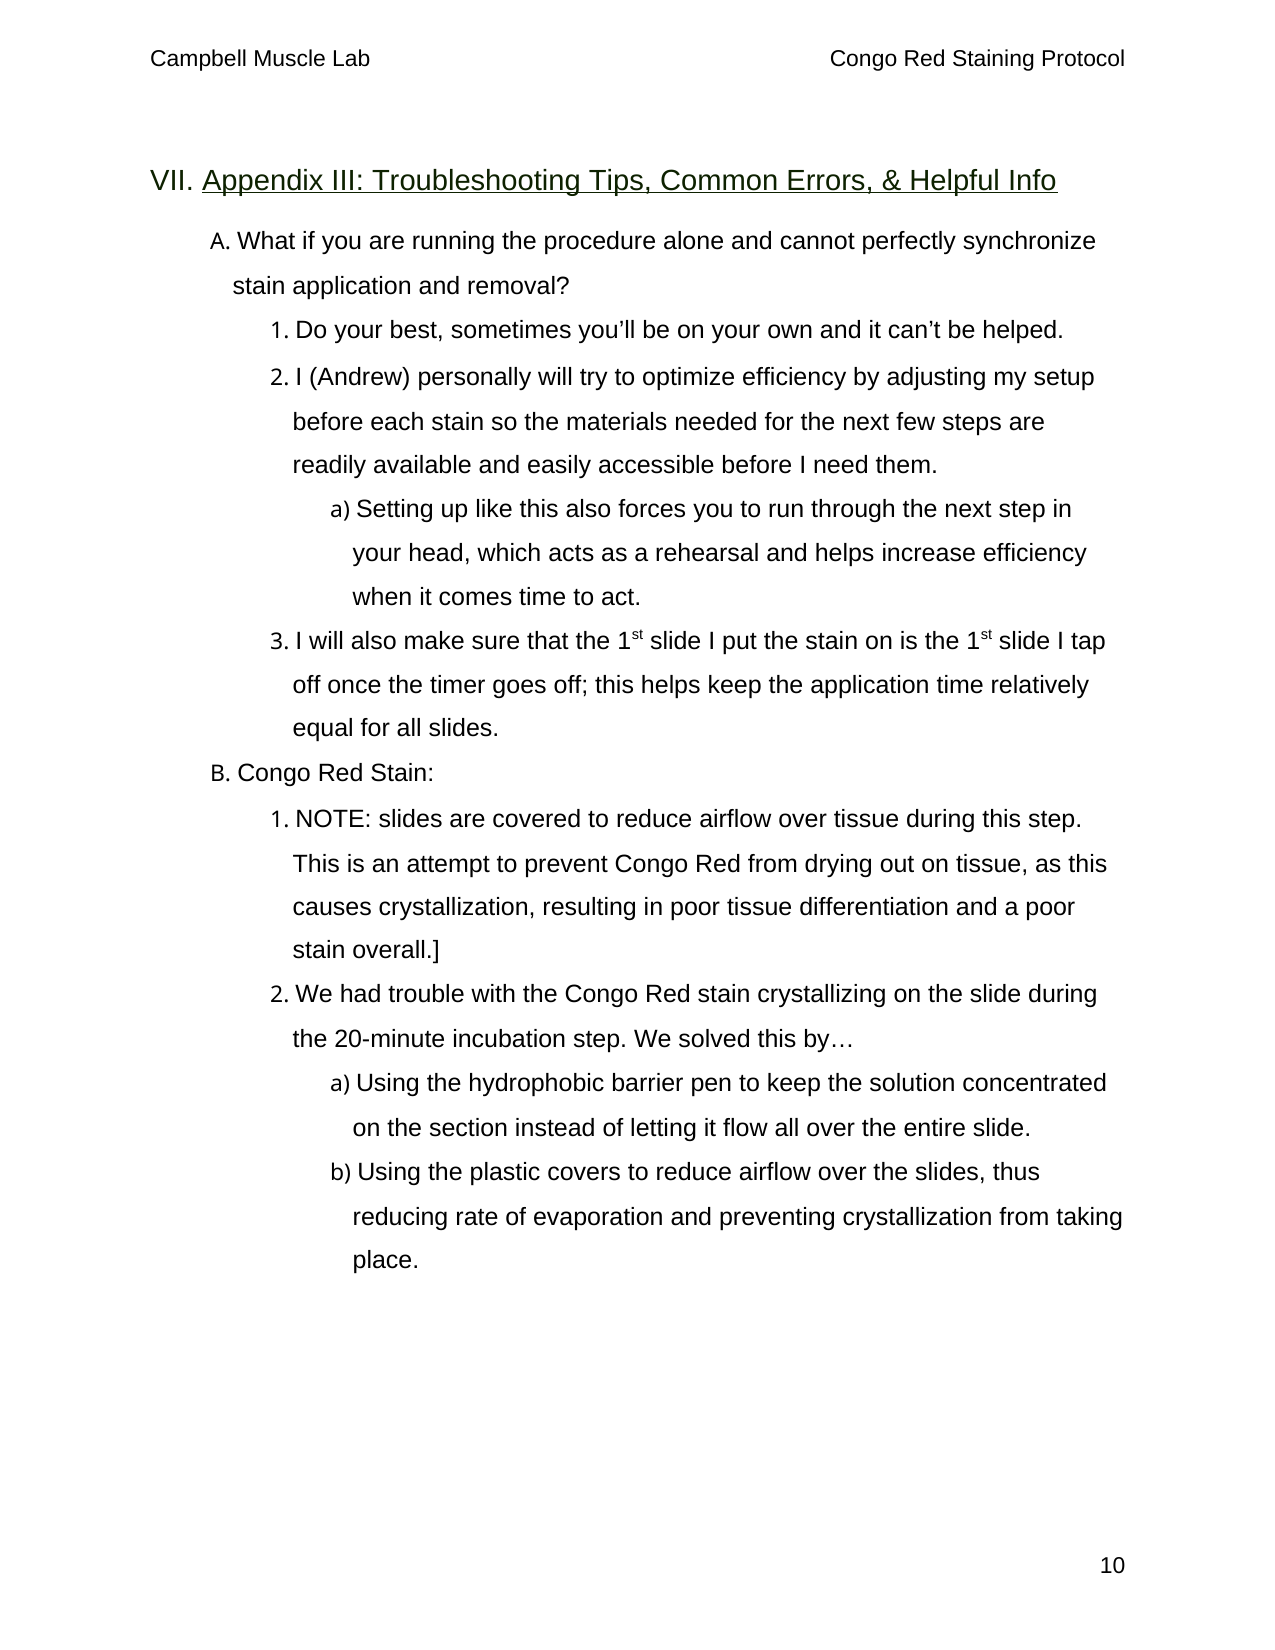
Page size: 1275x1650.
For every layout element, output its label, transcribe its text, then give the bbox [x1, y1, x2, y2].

list Using the plastic covers to reduce airflow over the slides, thus reducing rate of evaporation and preventing crystallization from taking place. [330, 1156, 1125, 1273]
list Using the hydrophobic barrier pen to keep the solution concentrated on the section instead of letting it flow all over the entire slide. [330, 1067, 1125, 1142]
text Congo Red Stain: [210, 757, 1125, 788]
text What if you are running the procedure alone and cannot perfectly synchronize stain application and removal? [210, 225, 1125, 300]
list Setting up like this also forces you to run through the next step in your head, which acts as a rehearsal and helps increase efficiency when it comes time to act. [330, 493, 1125, 610]
subtitle Appendix III: Troubleshooting Tips, Common Errors, & Helpful Info [150, 162, 1125, 196]
text We had trouble with the Congo Red stain crystallizing on the slide during the 20-minute incubation step. We solved this by… [270, 978, 1125, 1053]
text I (Andrew) personally will try to optimize efficiency by adjusting my setup before each stain so the materials needed for the next few steps are readily available and easily accessible before I need them. [270, 361, 1125, 478]
text I will also make sure that the 1st slide I put the stain on is the 1st slide I tap off once the timer goes off; this helps keep the application time relatively equal for all slides. [270, 625, 1125, 742]
text NOTE: slides are covered to reduce airflow over tissue during this step. This is an attempt to prevent Congo Red from drying out on tissue, as this causes crystallization, resulting in poor tissue differentiation and a poor stain overall.] [270, 803, 1125, 964]
text Do your best, sometimes you’ll be on your own and it can’t be helped. [270, 314, 1125, 345]
